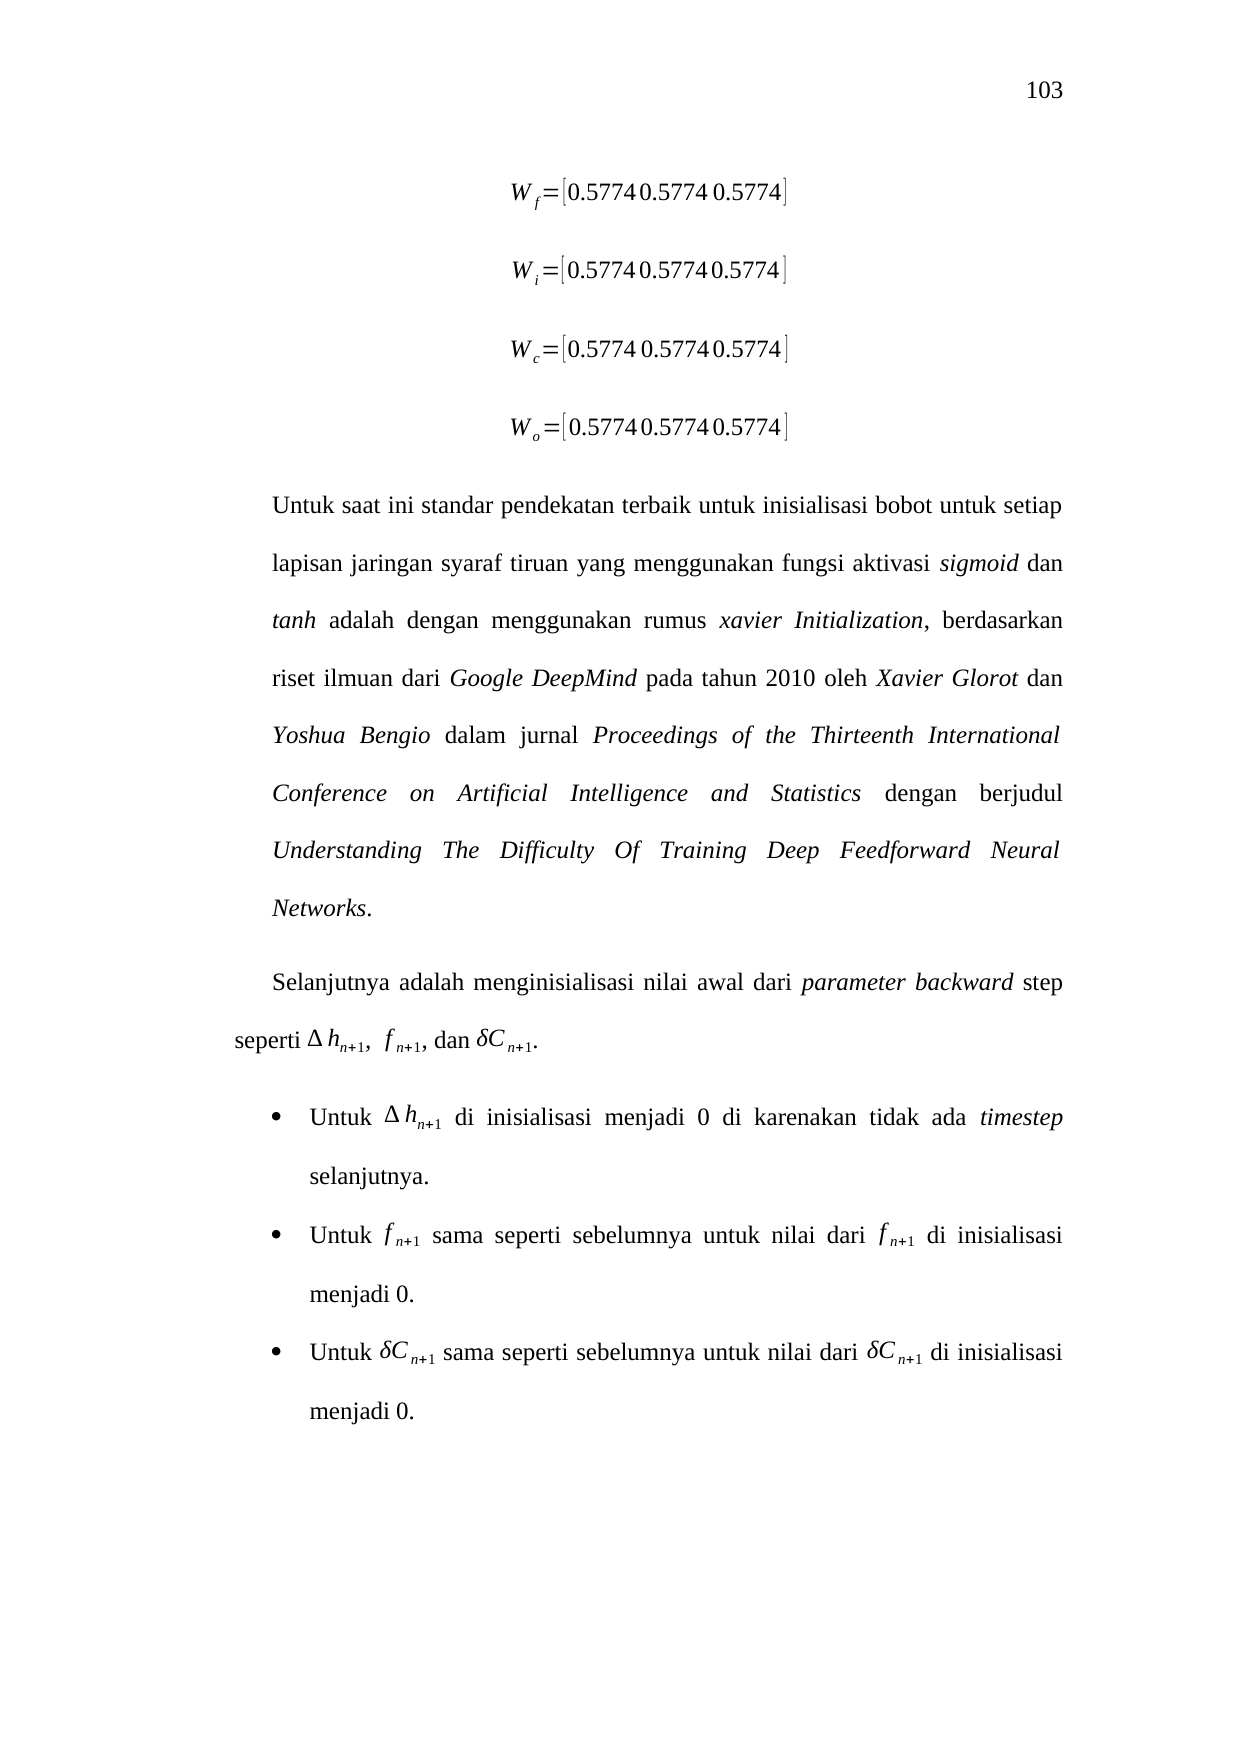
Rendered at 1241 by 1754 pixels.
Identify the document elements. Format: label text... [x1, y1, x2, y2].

text Untuk saat ini standar pendekatan terbaik untuk inisialisasi bobot untuk setiap lapisan jaringan syaraf tiruan yang menggunakan fungsi aktivasi sigmoid dan tanh adalah dengan menggunakan rumus xavier Initialization, berdasarkan riset ilmuan dari Google DeepMind pada tahun 2010 oleh Xavier Glorot dan Yoshua Bengio dalam jurnal Proceedings of the Thirteenth International Conference on Artificial Intelligence and Statistics dengan berjudul Understanding The Difficulty Of Training Deep Feedforward Neural Networks. [272, 490, 1063, 921]
list Untuk sama seperti sebelumnya untuk nilai dari di inisialisasi menjadi 0. [272, 1219, 1063, 1307]
list Untuk sama seperti sebelumnya untuk nilai dari di inisialisasi menjadi 0. [272, 1336, 1063, 1425]
list Untuk di inisialisasi menjadi 0 di karenakan tidak ada timestep selanjutnya. [272, 1101, 1063, 1190]
text Selanjutnya adalah menginisialisasi nilai awal dari parameter backward step seperti , , dan . [234, 967, 1063, 1056]
